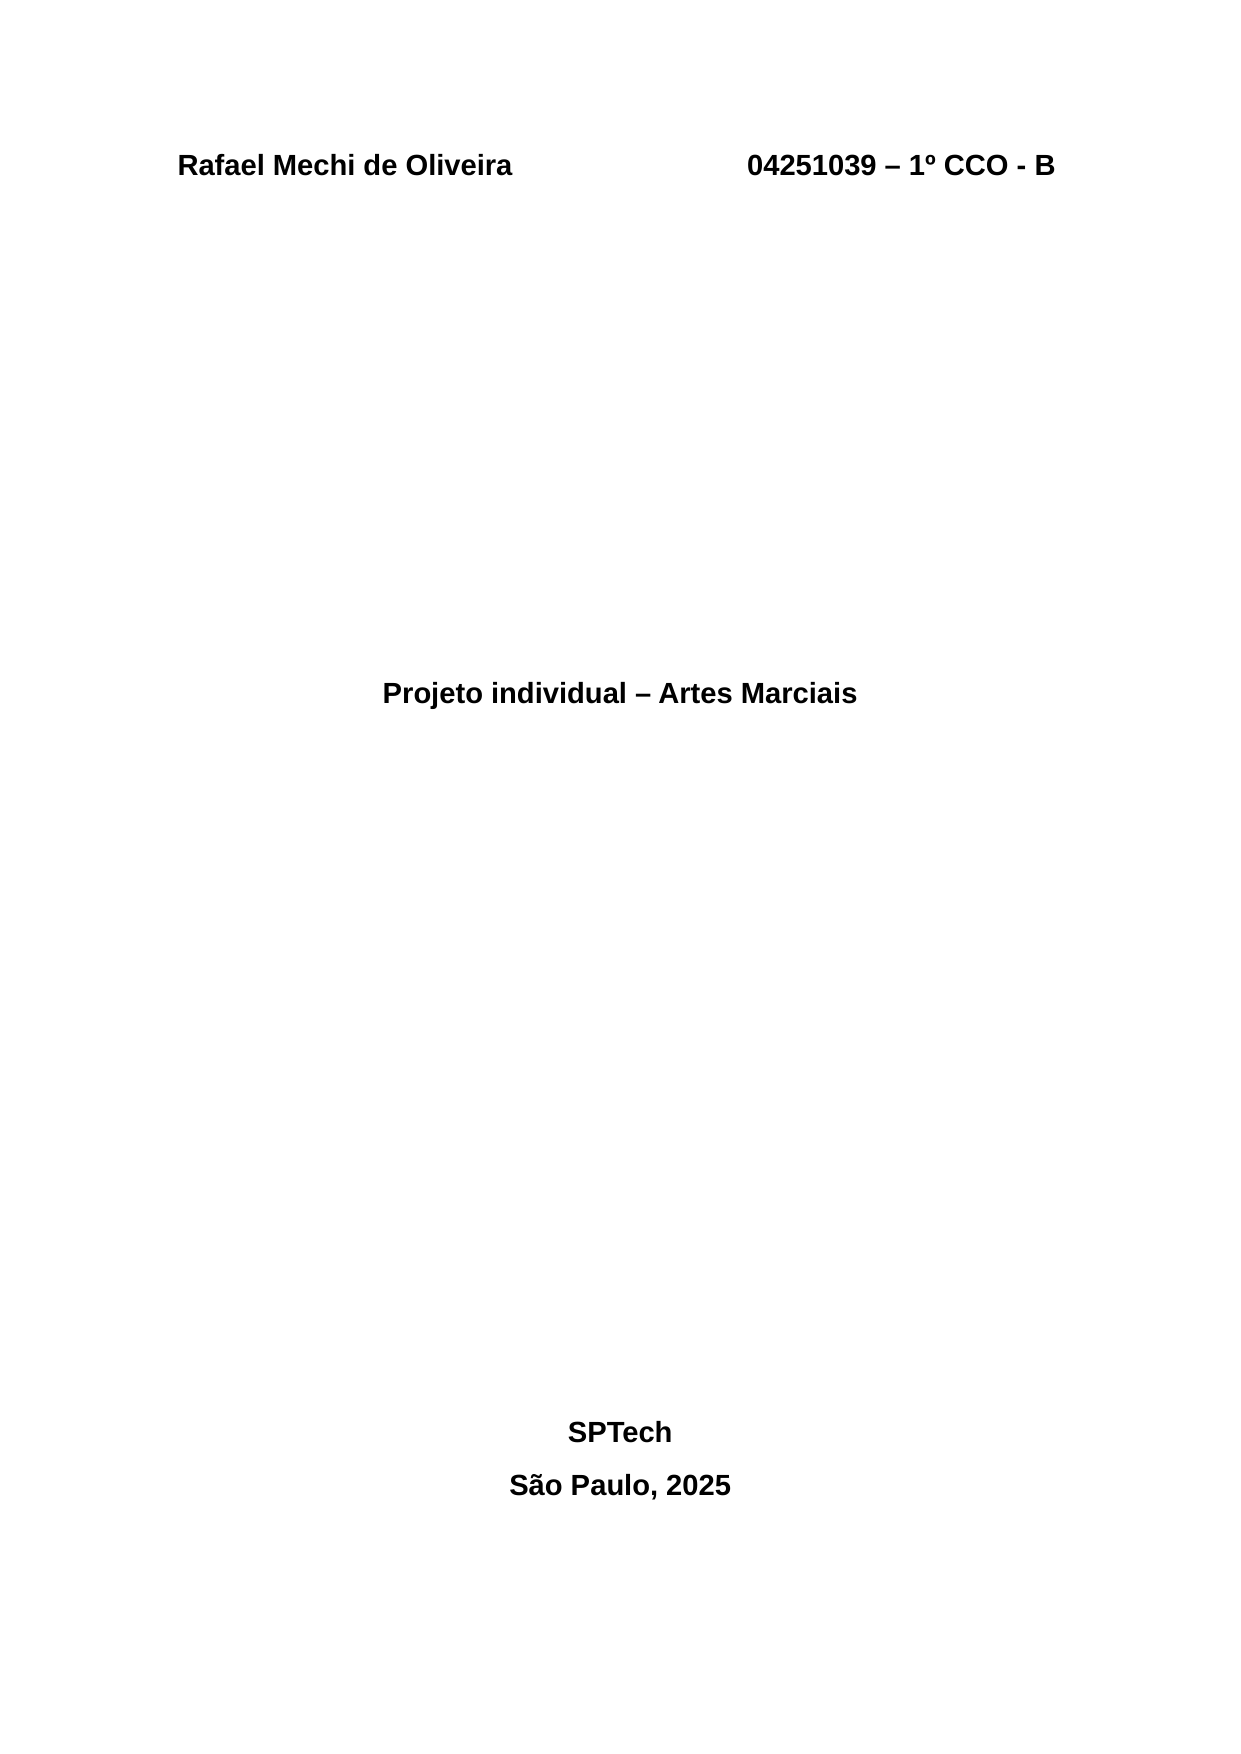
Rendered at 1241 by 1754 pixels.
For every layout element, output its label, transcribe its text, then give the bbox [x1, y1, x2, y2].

text São Paulo, 2025 [177, 1468, 1063, 1501]
text SPTech [177, 1415, 1063, 1449]
text Rafael Mechi de Oliveira 04251039 – 1º CCO - B [177, 148, 1063, 181]
text Projeto individual – Artes Marciais [177, 676, 1063, 709]
